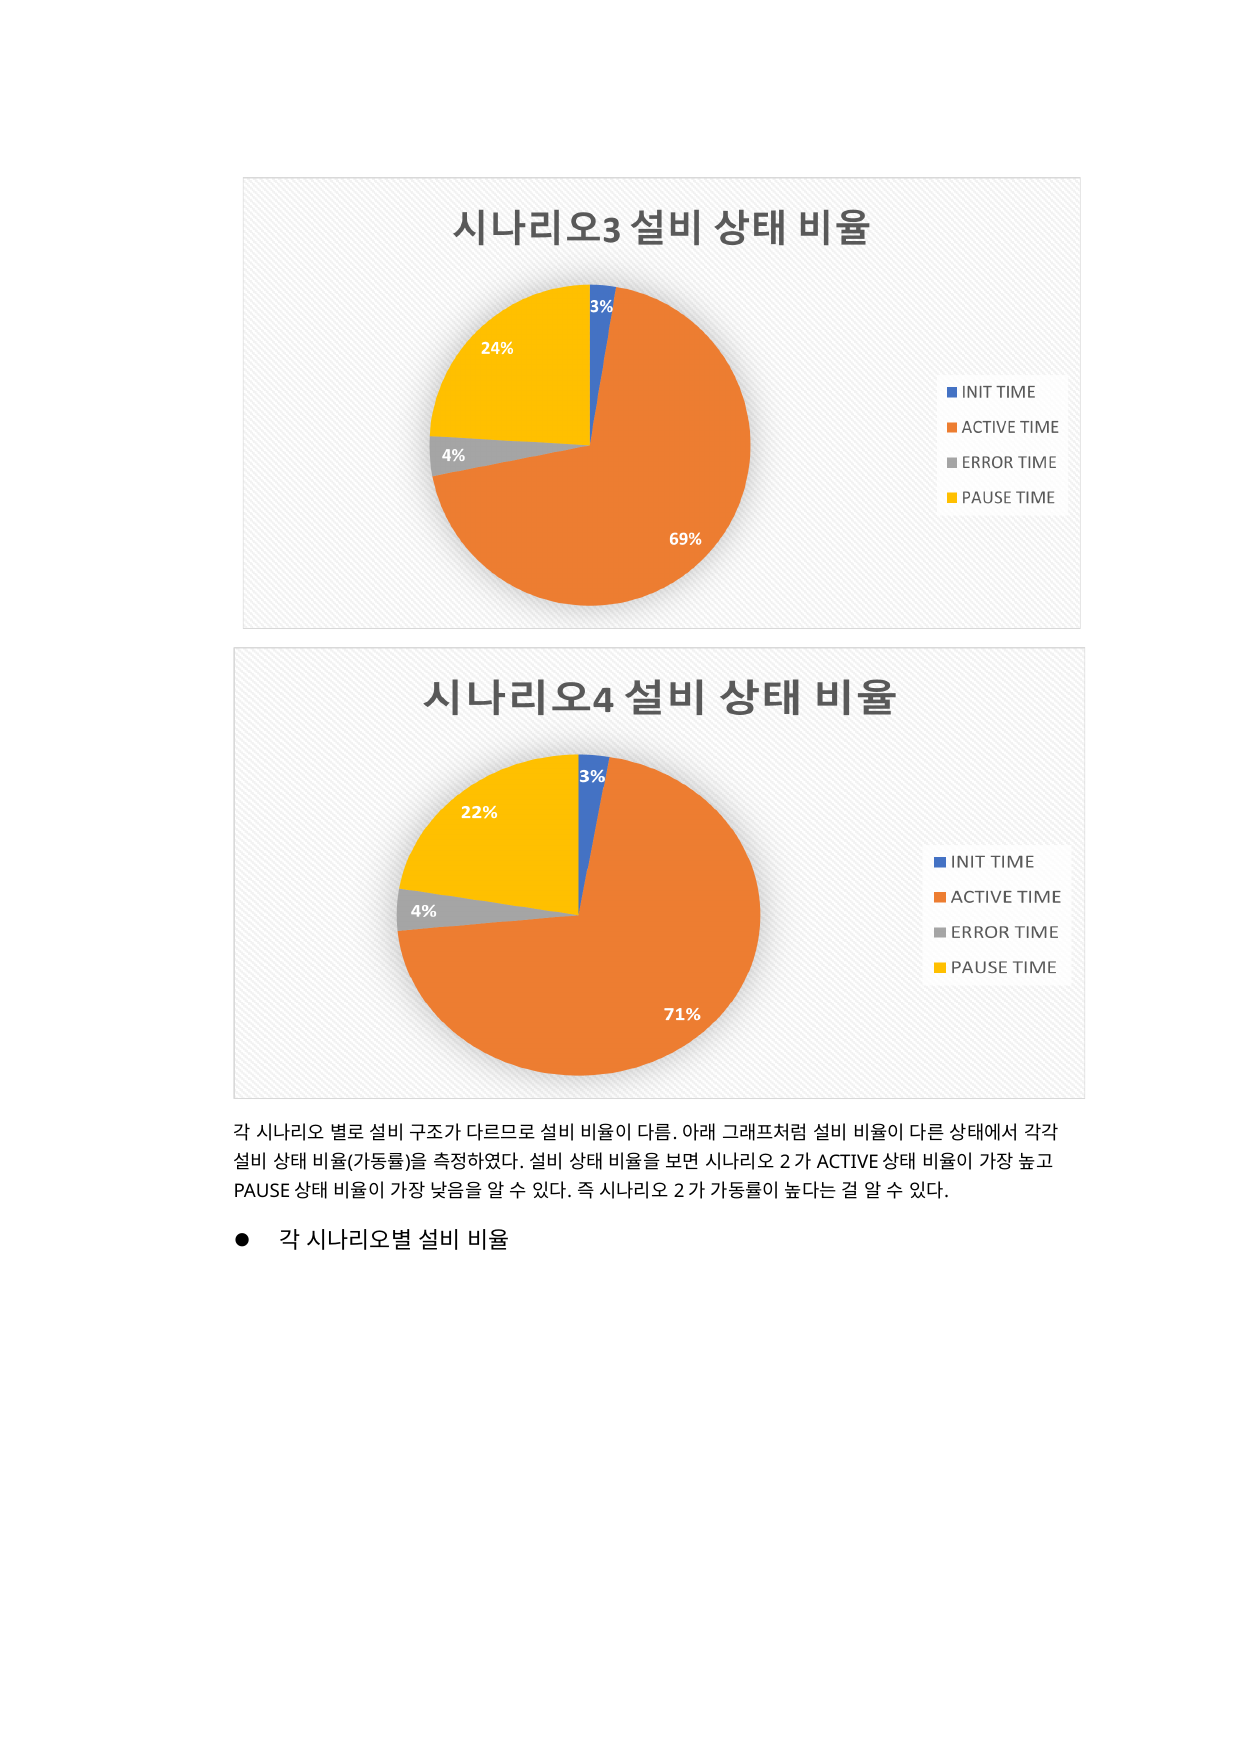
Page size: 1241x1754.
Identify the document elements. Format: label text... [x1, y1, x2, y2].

picture [242, 177, 1081, 629]
list 각 시나리오별 설비 비율 [233, 1222, 1090, 1255]
picture [233, 647, 1085, 1099]
list 각 시나리오 별로 설비 구조가 다르므로 설비 비율이 다름. 아래 그래프처럼 설비 비율이 다른 상태에서 각각 설비 상태 비율(가동률)을 측정하였다. 설비 상태 비율을 보면 시나리오 2가 ACTIVE상태 비율이 가장 높고 PAUSE상태 비율이 가장 낮음을 알 수 있다. 즉 시나리오 2가 가동률이 높다는 걸 알 수 있다. [233, 1117, 1090, 1203]
